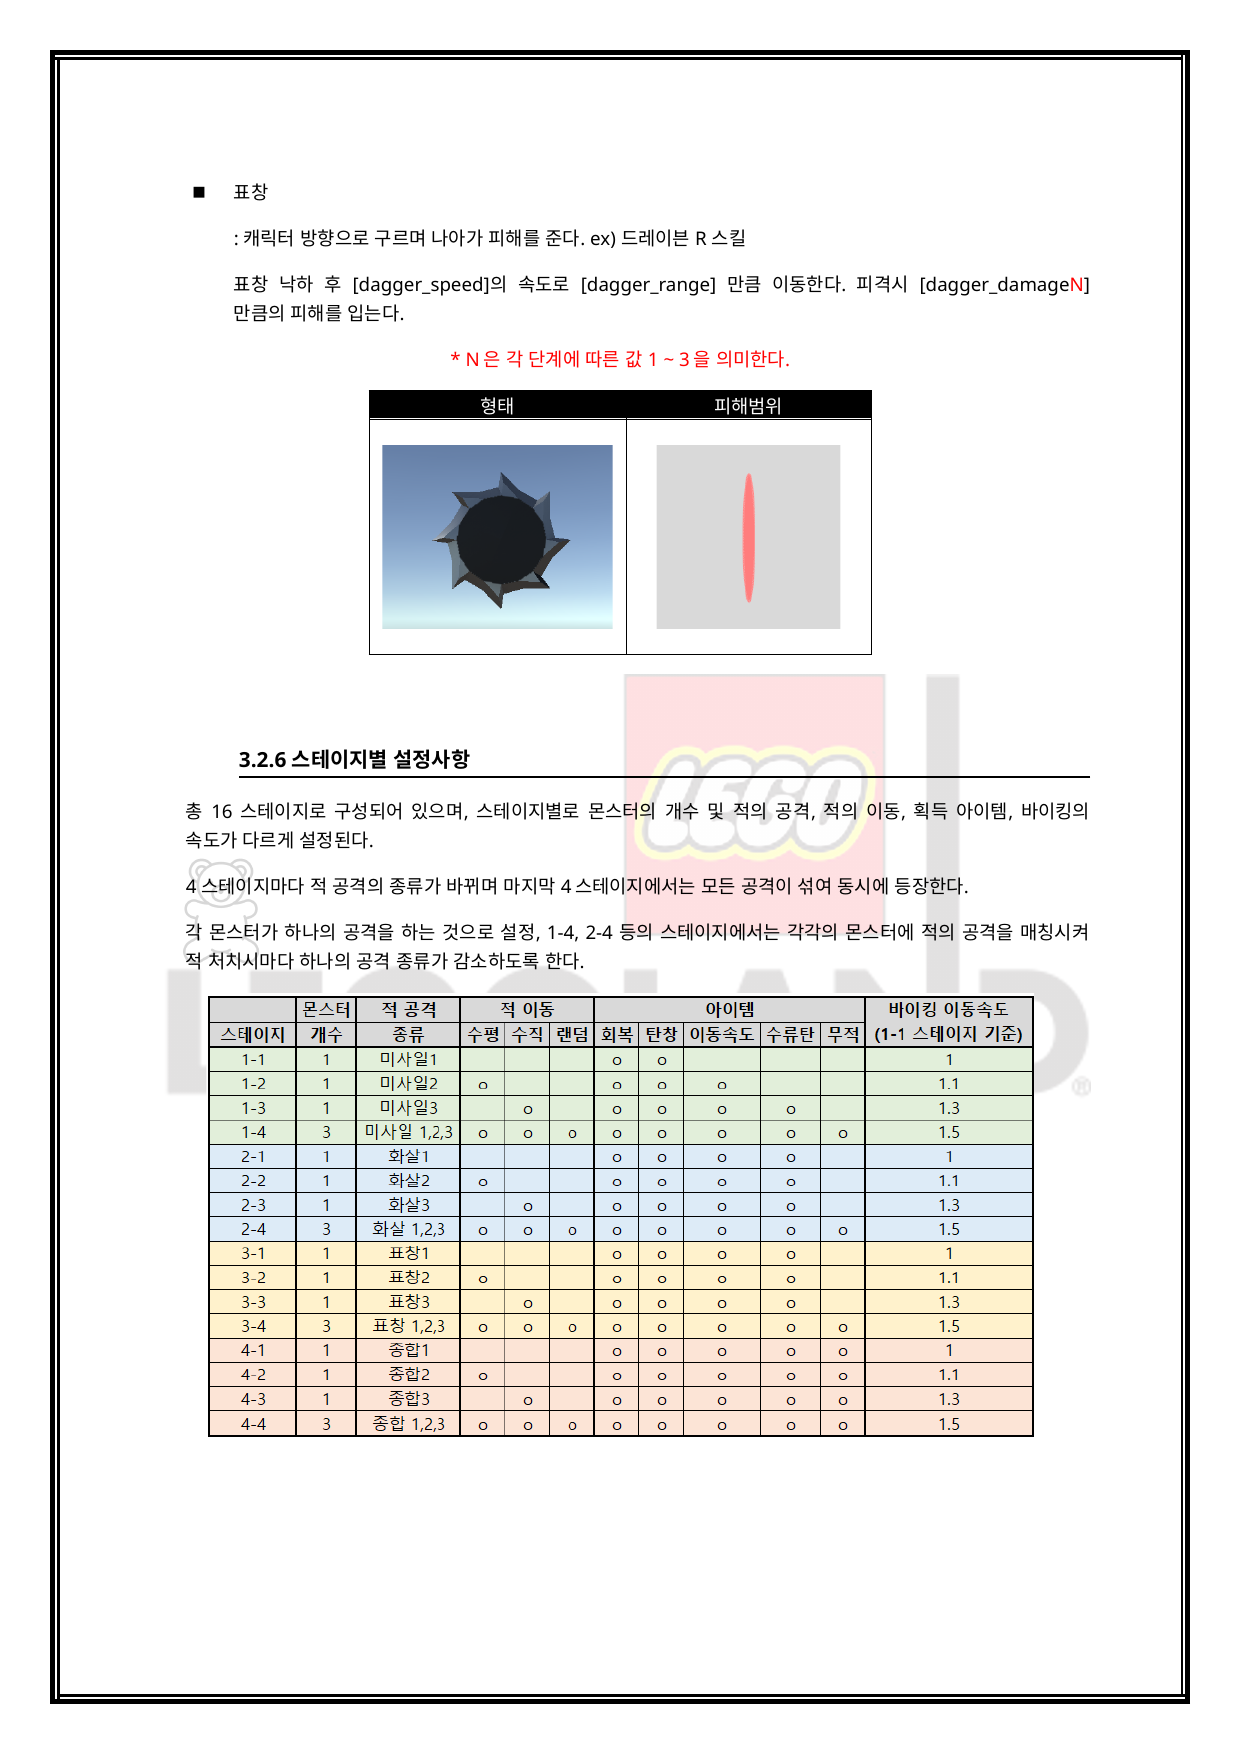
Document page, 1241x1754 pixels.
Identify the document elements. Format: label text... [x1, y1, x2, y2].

text 표창 낙하 후 [dagger_speed]의 속도로 [dagger_range] 만큼 이동한다. 피격시 [dagger_damageN]만큼의 피해를 입는다. [233, 269, 1090, 326]
text 4 스테이지마다 적 공격의 종류가 바뀌며 마지막 4스테이지에서는 모든 공격이 섞여 동시에 등장한다. [186, 872, 1090, 899]
picture [382, 445, 613, 629]
table_header 피해범위 [627, 391, 871, 418]
picture [206, 993, 1035, 1439]
list 표창 [192, 177, 1090, 204]
table_cell [370, 420, 626, 654]
text 총 16 스테이지로 구성되어 있으며, 스테이지별로 몬스터의 개수 및 적의 공격, 적의 이동, 획득 아이템, 바이킹의 속도가 다르게 설정된다. [186, 797, 1090, 853]
table_cell [627, 420, 871, 654]
picture [656, 445, 841, 629]
subtitle 스테이지별 설정사항 [239, 744, 1090, 776]
text : 캐릭터 방향으로 구르며 나아가 피해를 준다. ex) 드레이븐 R 스킬 [150, 223, 1090, 250]
text * N은 각 단계에 따른 값 1 ~ 3을 의미한다. [150, 344, 1090, 372]
text 각 몬스터가 하나의 공격을 하는 것으로 설정, 1-4, 2-4 등의 스테이지에서는 각각의 몬스터에 적의 공격을 매칭시켜 적 처치시마다 하나의 공격 종류가 감소하도록 한다. [186, 918, 1090, 974]
table_header 형태 [370, 391, 626, 418]
